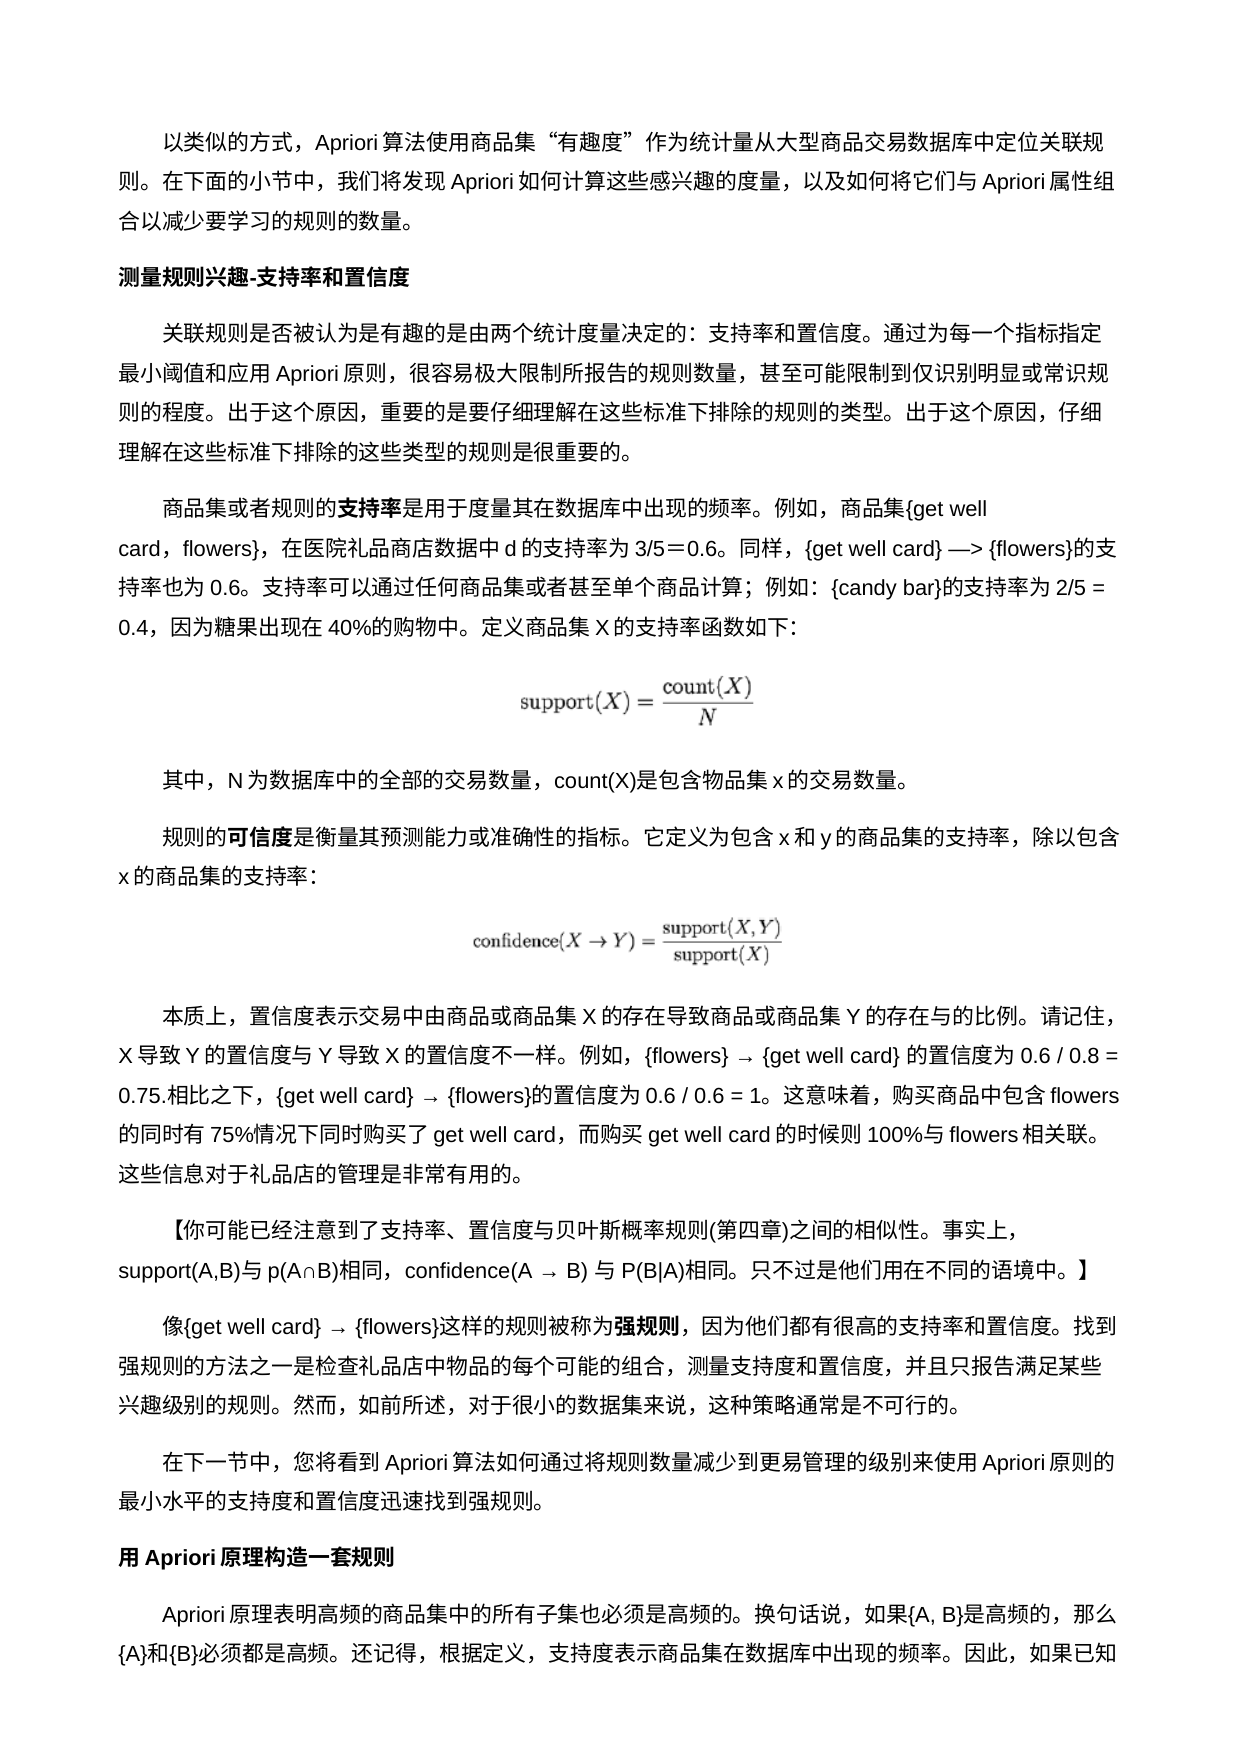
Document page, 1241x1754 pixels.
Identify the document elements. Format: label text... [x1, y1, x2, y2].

text 在下一节中，您将看到Apriori算法如何通过将规则数量减少到更易管理的级别来使用Apriori原则的最小水平的支持度和置信度迅速找到强规则。 [118, 1444, 1122, 1516]
text 本质上，置信度表示交易中由商品或商品集X的存在导致商品或商品集Y的存在与的比例。请记住，X导致Y的置信度与Y导致X的置信度不一样。例如，{flowers} → {get well card} 的置信度为 0.6 / 0.8 = 0.75.相比之下，{get well card} → {flowers}的置信度为0.6 / 0.6 = 1。这意味着，购买商品中包含flowers的同时有75%情况下同时购买了get well card，而购买get well card的时候则100%与flowers相关联。这些信息对于礼品店的管理是非常有用的。 [118, 999, 1122, 1189]
text 以类似的方式，Apriori算法使用商品集“有趣度”作为统计量从大型商品交易数据库中定位关联规则。在下面的小节中，我们将发现Apriori如何计算这些感兴趣的度量，以及如何将它们与Apriori属性组合以减少要学习的规则的数量。 [118, 124, 1122, 235]
text 像{get well card} → {flowers}这样的规则被称为强规则，因为他们都有很高的支持率和置信度。找到强规则的方法之一是检查礼品店中物品的每个可能的组合，测量支持度和置信度，并且只报告满足某些兴趣级别的规则。然而，如前所述，对于很小的数据集来说，这种策略通常是不可行的。 [118, 1309, 1122, 1420]
text 测量规则兴趣-支持率和置信度 [118, 260, 1122, 292]
text 商品集或者规则的支持率是用于度量其在数据库中出现的频率。例如，商品集{get well card，flowers}，在医院礼品商店数据中d的支持率为3/5＝0.6。同样，{get well card} —> {flowers}的支持率也为0.6。支持率可以通过任何商品集或者甚至单个商品计算；例如：{candy bar}的支持率为2/5 = 0.4，因为糖果出现在40%的购物中。定义商品集X的支持率函数如下： [118, 491, 1122, 642]
text 用Apriori原理构造一套规则 [118, 1540, 1122, 1572]
text 规则的可信度是衡量其预测能力或准确性的指标。它定义为包含x和y的商品集的支持率，除以包含x的商品集的支持率： [118, 819, 1122, 891]
text 其中，N为数据库中的全部的交易数量，count(X)是包含物品集x的交易数量。 [118, 763, 1122, 795]
text 【你可能已经注意到了支持率、置信度与贝叶斯概率规则(第四章)之间的相似性。事实上，support(A,B)与p(A∩B)相同，confidence(A → B) 与 P(B|A)相同。只不过是他们用在不同的语境中。】 [118, 1213, 1122, 1284]
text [118, 1597, 1122, 1668]
text 关联规则是否被认为是有趣的是由两个统计度量决定的：支持率和置信度。通过为每一个指标指定最小阈值和应用Apriori原则，很容易极大限制所报告的规则数量，甚至可能限制到仅识别明显或常识规则的程度。出于这个原因，重要的是要仔细理解在这些标准下排除的规则的类型。出于这个原因，仔细理解在这些标准下排除的这些类型的规则是很重要的。 [118, 316, 1122, 467]
